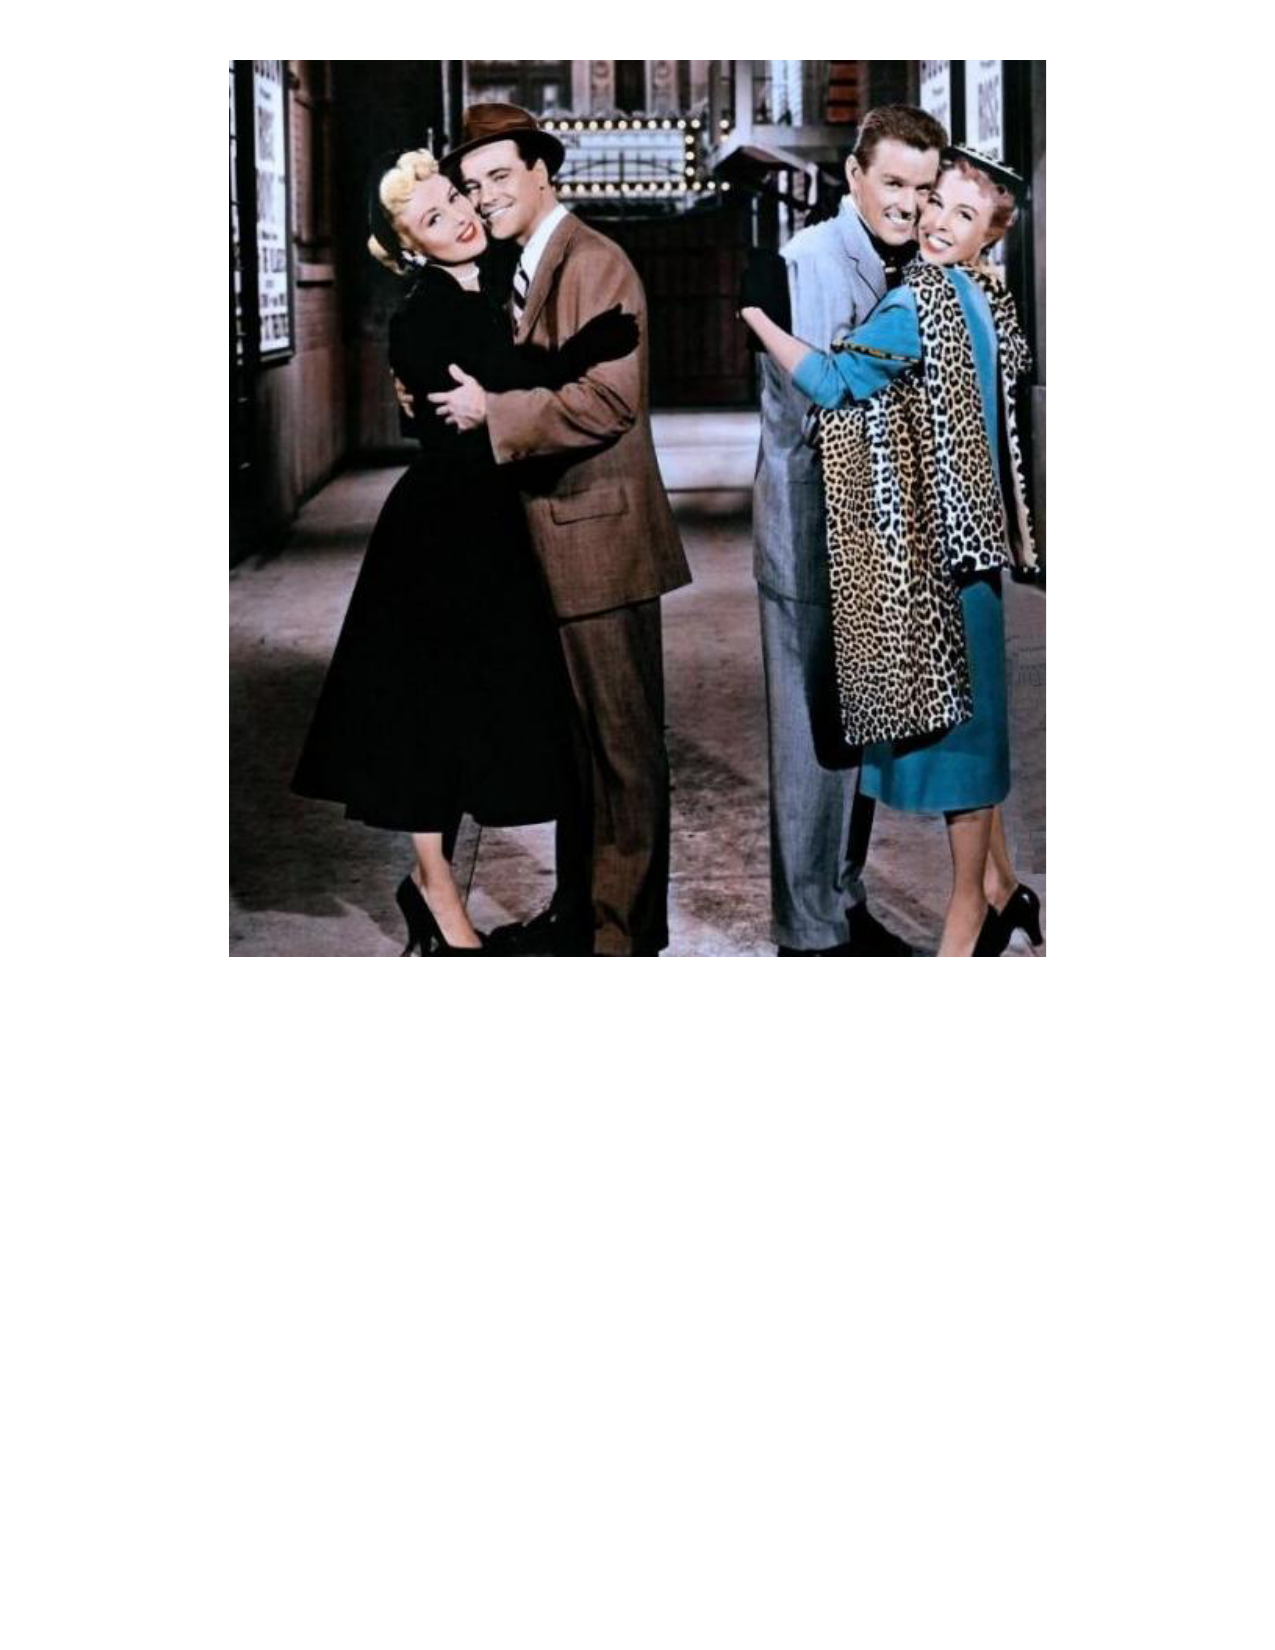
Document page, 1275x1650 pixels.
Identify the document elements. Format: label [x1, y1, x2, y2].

picture [229, 60, 1047, 957]
